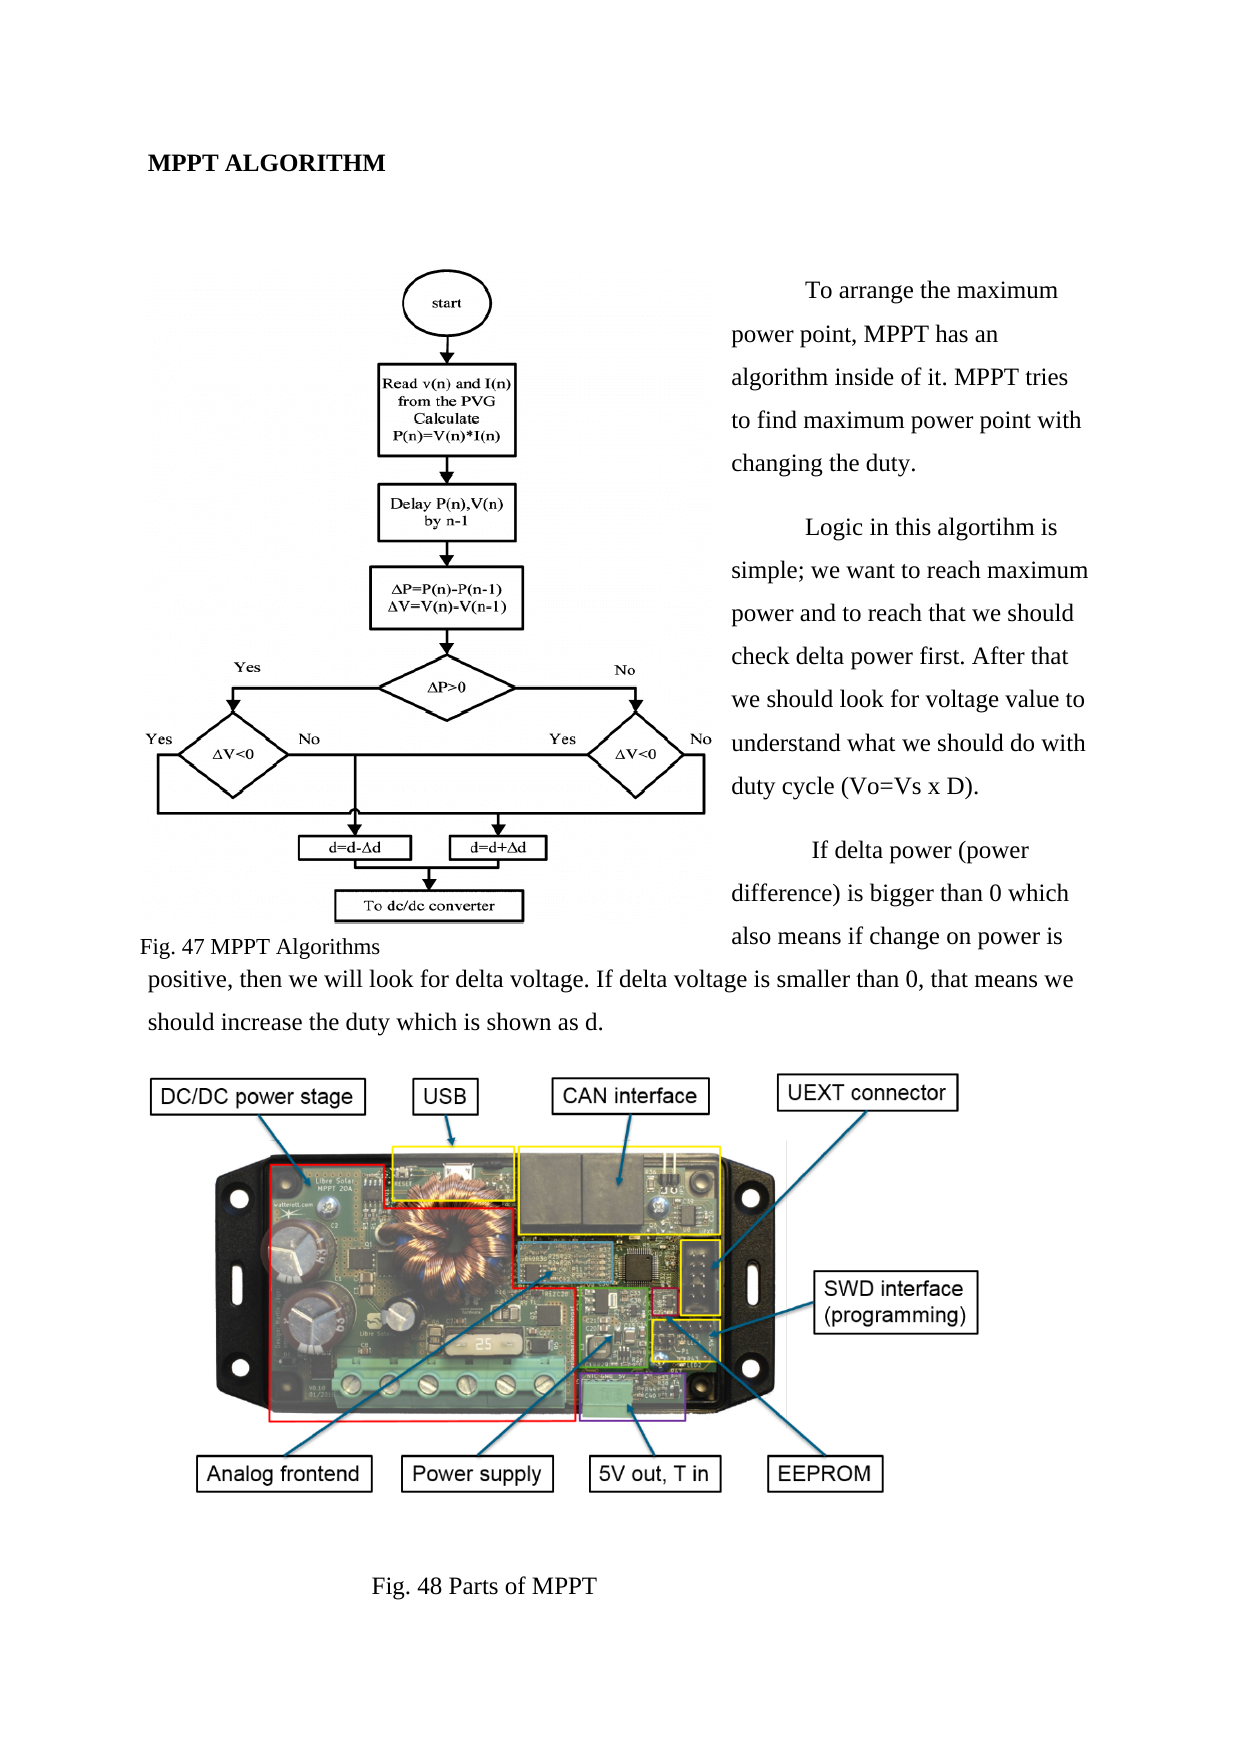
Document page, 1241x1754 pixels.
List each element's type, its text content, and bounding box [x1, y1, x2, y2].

text If delta power (power difference) is bigger than 0 which also means if change on power is positive, then we will look for delta voltage. If delta voltage is smaller than 0, that means we should increase the duty which is shown as d. [148, 835, 1093, 1036]
text Logic in this algortihm is simple; we want to reach maximum power and to reach that we should check delta power first. After that we should look for voltage value to understand what we should do with duty cycle (Vo=Vs x D). [713, 512, 1093, 799]
text To arrange the maximum power point, MPPT has an algorithm inside of it. MPPT tries to find maximum power point with changing the duty. [713, 276, 1093, 477]
picture [139, 264, 713, 924]
picture [147, 1071, 979, 1499]
text MPPT ALGORITHM [148, 148, 1093, 176]
